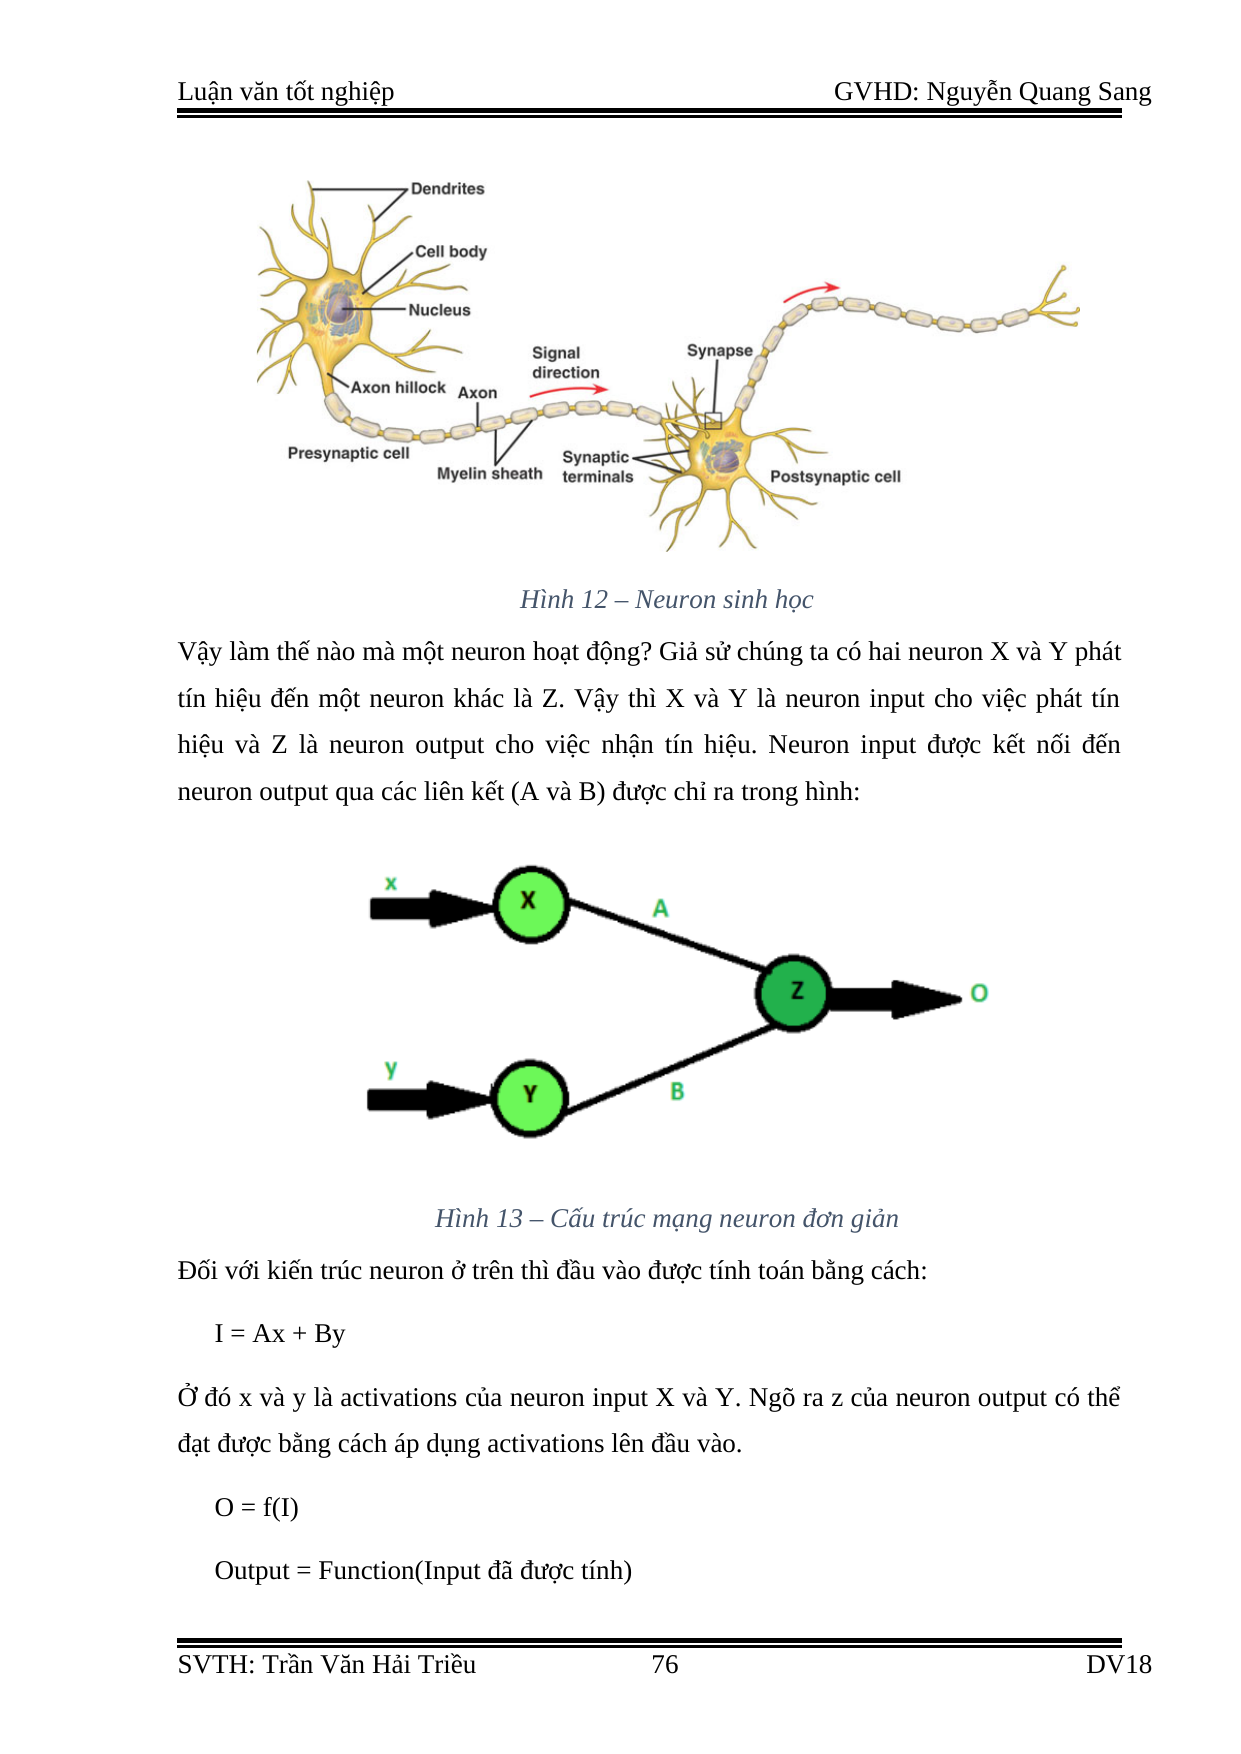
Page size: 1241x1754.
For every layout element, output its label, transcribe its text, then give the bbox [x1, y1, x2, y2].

text Đối với kiến trúc neuron ở trên thì đầu vào được tính toán bằng cách: [177, 1254, 1122, 1285]
picture [308, 838, 1028, 1170]
text Output = Function(Input đã được tính) [214, 1554, 1122, 1585]
text Hình 12 – Neuron sinh học [214, 583, 1122, 614]
text Vậy làm thế nào mà một neuron hoạt động? Giả sử chúng ta có hai neuron X và Y phát tín hiệu đến một neuron khác là Z. Vậy thì X và Y là neuron input cho việc phát tín hiệu và Z là neuron output cho việc nhận tín hiệu. Neuron input được kết nối đến neuron output qua các liên kết (A và B) được chỉ ra trong hình: [177, 635, 1122, 806]
text Hình 13 – Cấu trúc mạng neuron đơn giản [214, 1202, 1122, 1233]
text O = f(I) [214, 1491, 1122, 1522]
picture [256, 180, 1080, 552]
text Ở đó x và y là activations của neuron input X và Y. Ngõ ra z của neuron output có thể đạt được bằng cách áp dụng activations lên đầu vào. [177, 1381, 1122, 1459]
text I = Ax + By [214, 1317, 1122, 1349]
